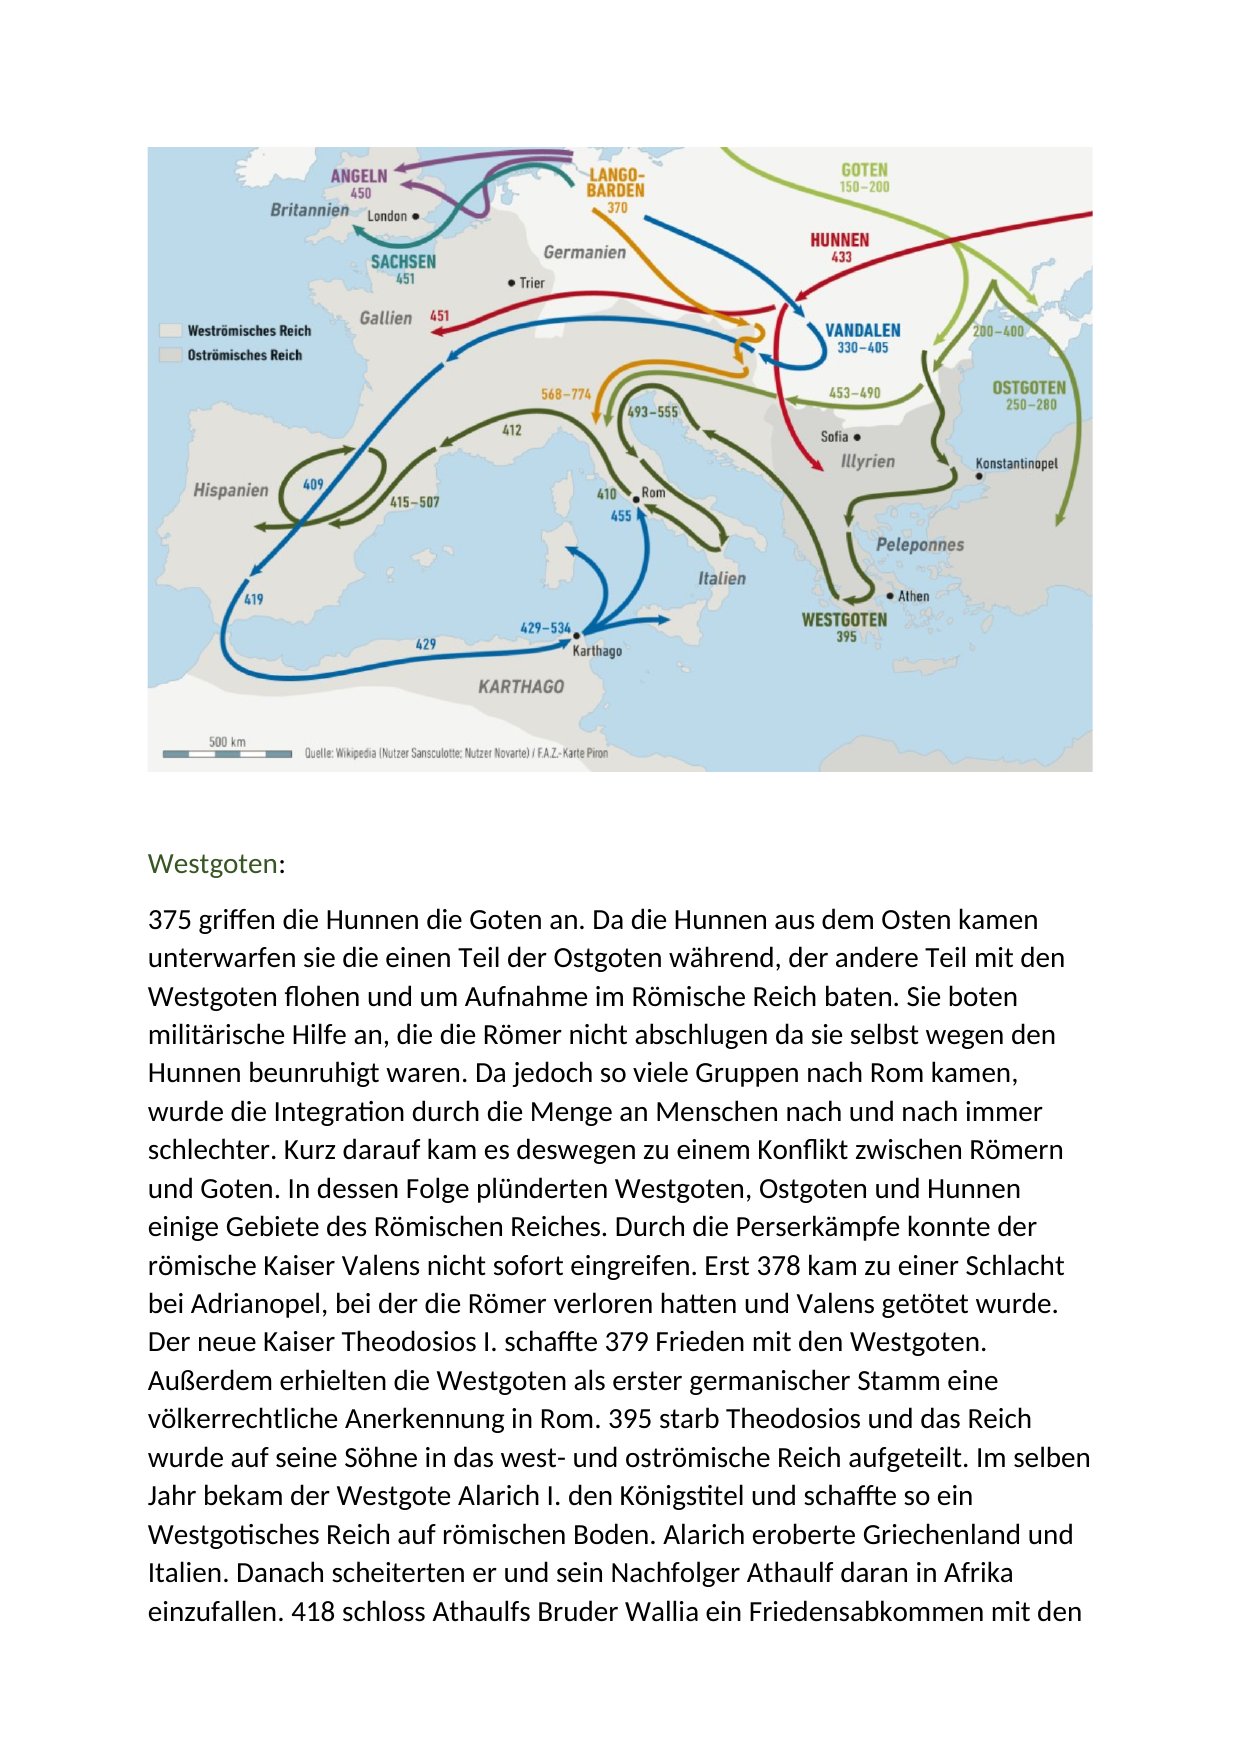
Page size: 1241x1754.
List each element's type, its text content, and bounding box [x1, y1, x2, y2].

picture [147, 147, 1093, 772]
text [148, 901, 1093, 1628]
text Westgoten: [148, 846, 1093, 881]
